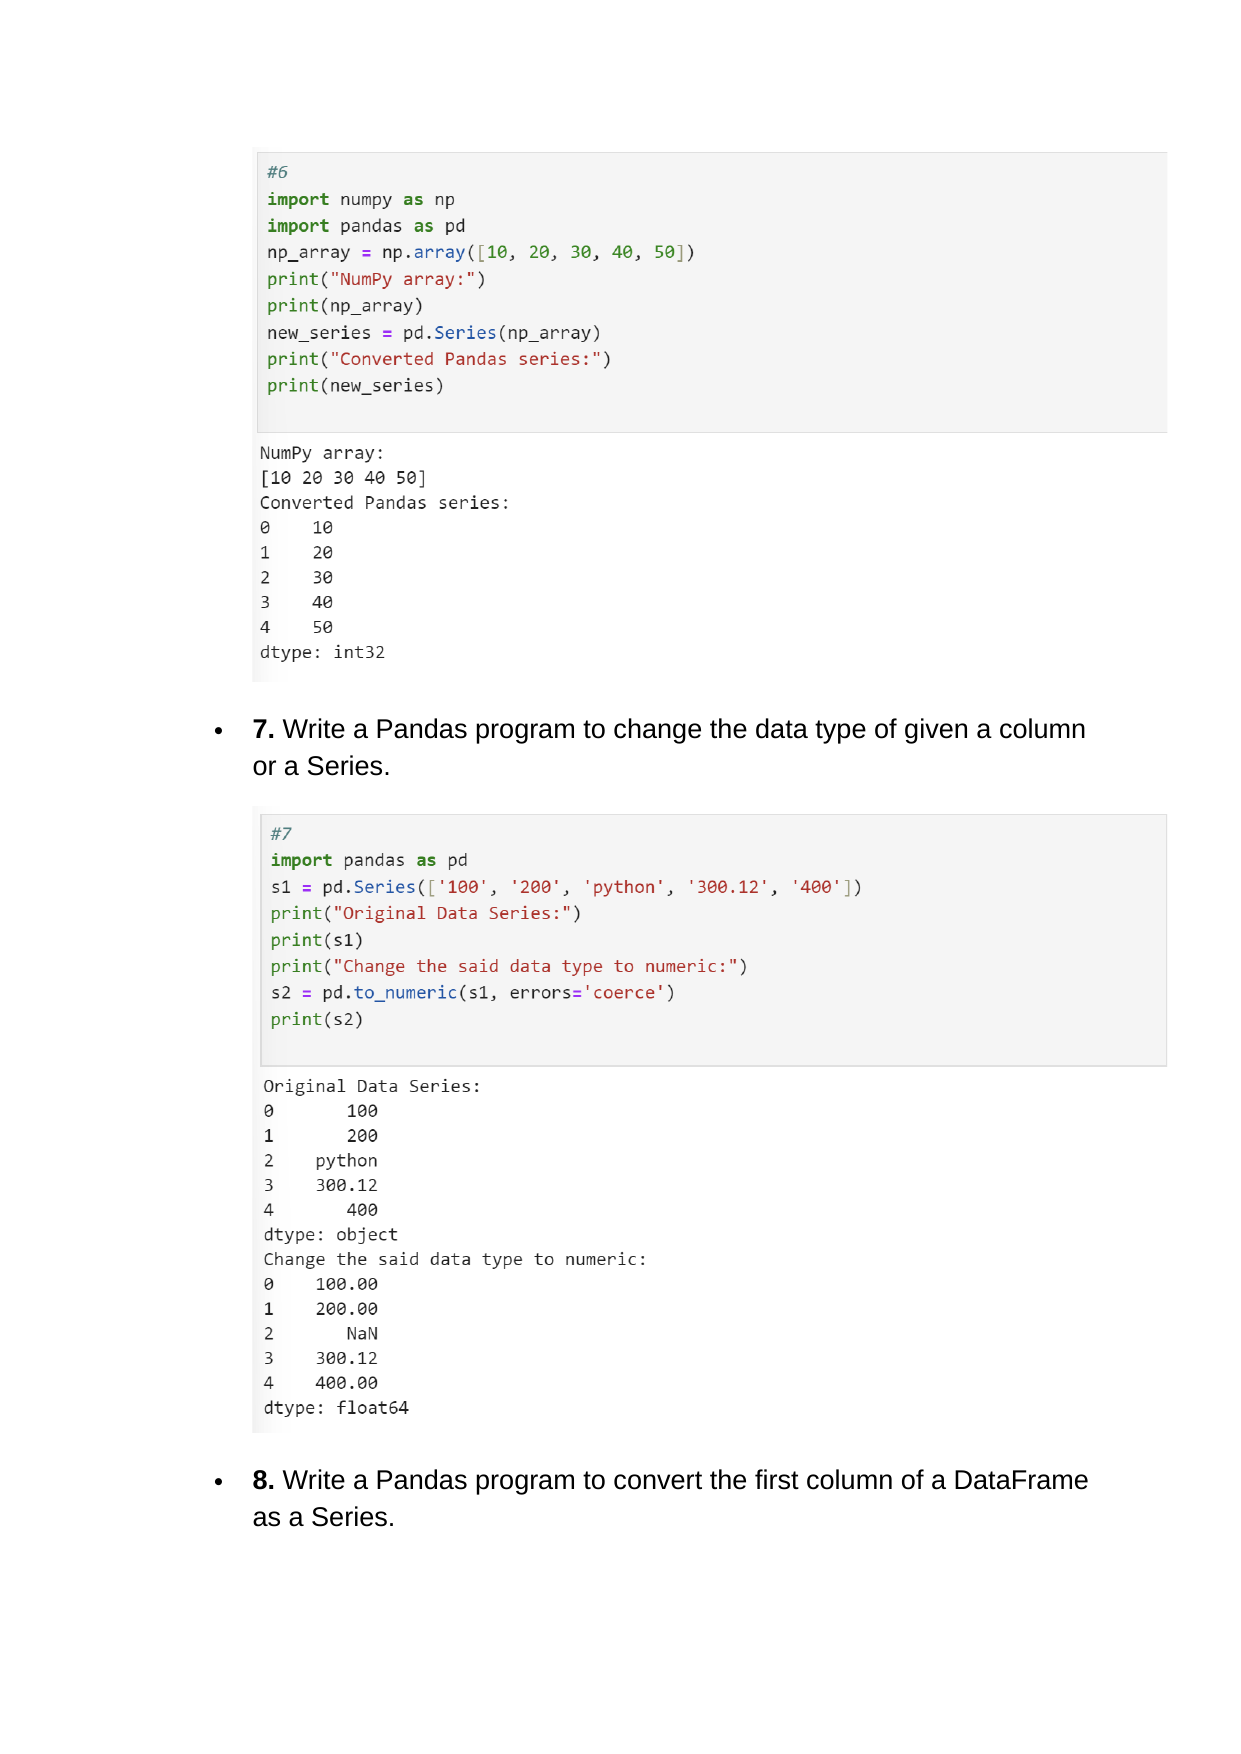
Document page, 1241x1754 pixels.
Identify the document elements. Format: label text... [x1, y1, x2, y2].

picture [252, 806, 1168, 1433]
list 8. Write a Pandas program to convert the first column of a DataFrame as a Series. [215, 1458, 1092, 1533]
list 7. Write a Pandas program to change the data type of given a column or a Series. [215, 706, 1092, 781]
picture [252, 147, 1168, 682]
